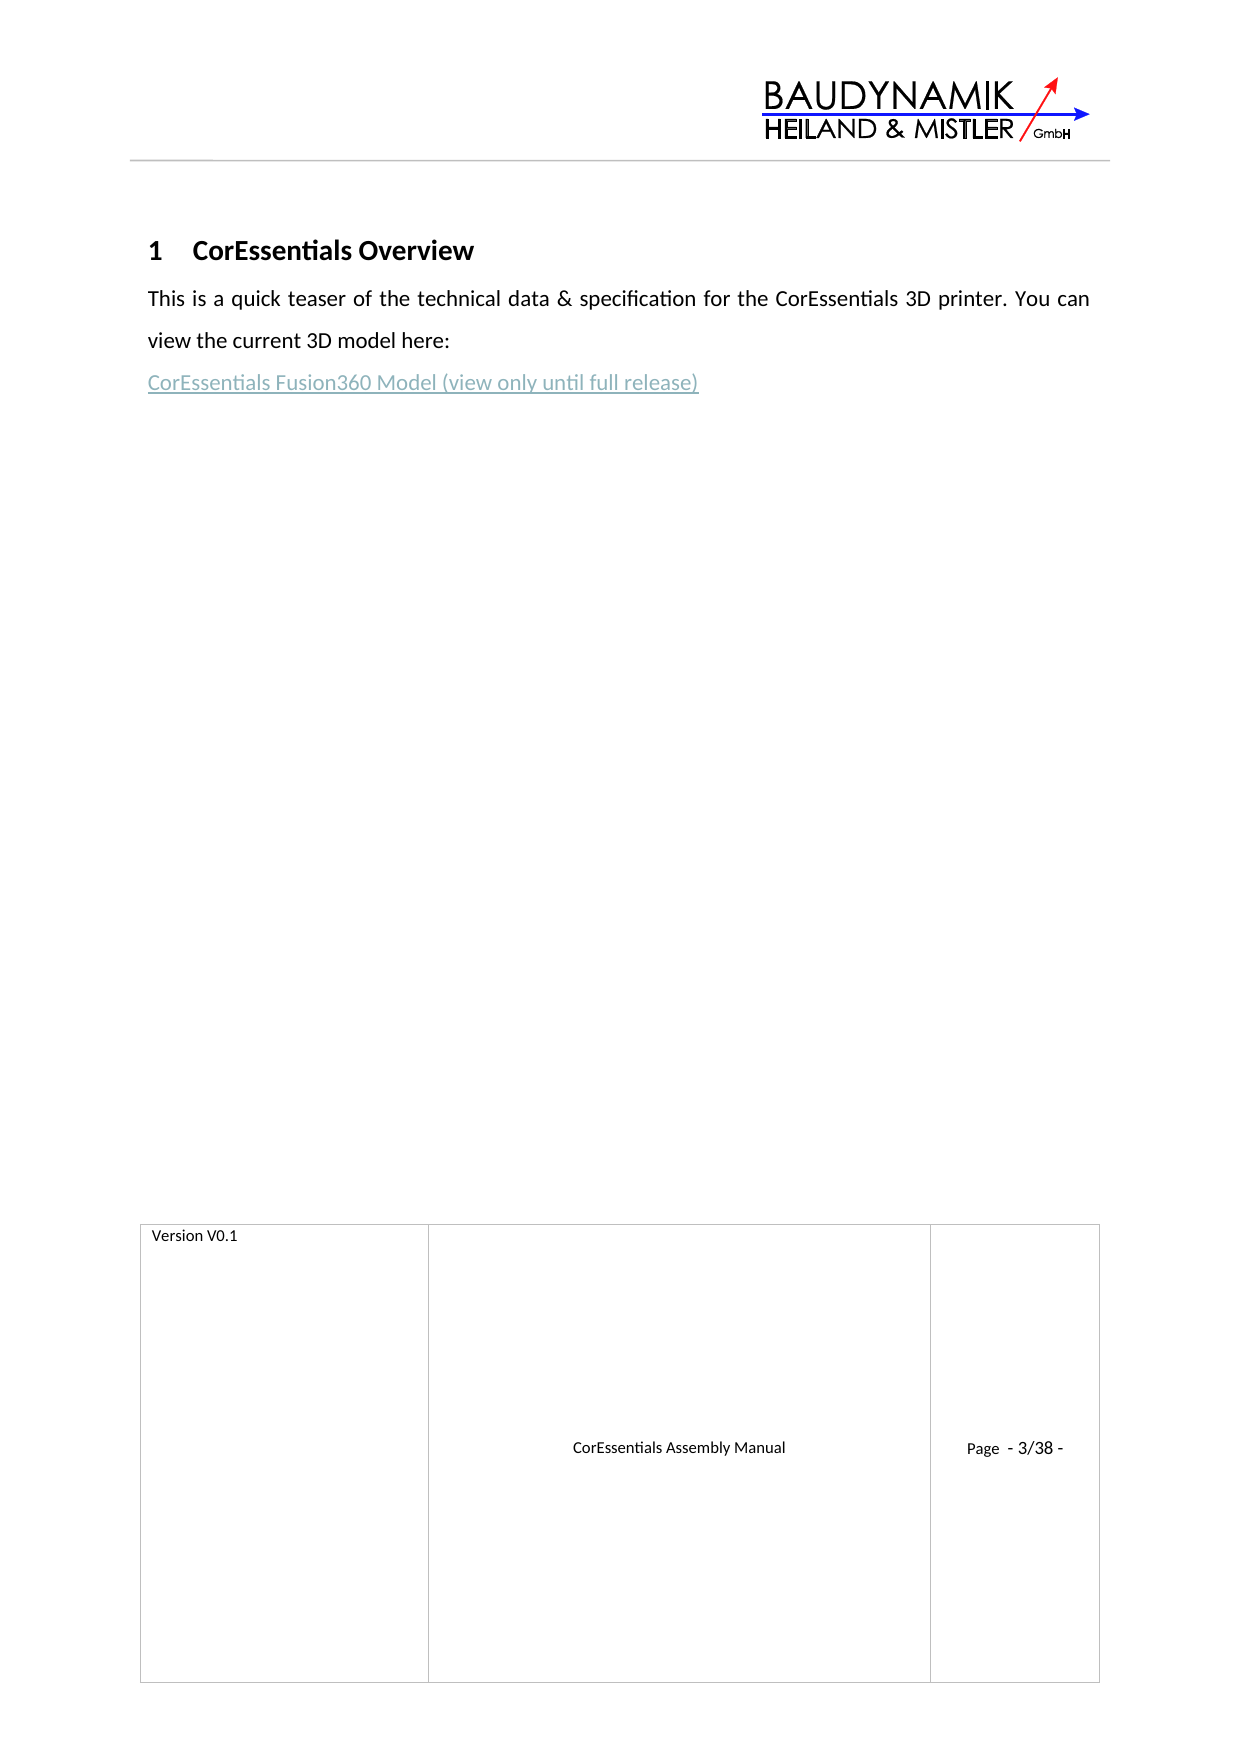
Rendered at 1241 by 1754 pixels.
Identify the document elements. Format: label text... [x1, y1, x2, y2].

text This is a quick teaser of the technical data & specification for the CorEssentials 3D printer. You can view the current 3D model here: [148, 284, 1092, 354]
text CorEssentials Fusion360 Model (view only until full release) [148, 368, 1092, 396]
subtitle CorEssentials Overview [148, 232, 1092, 267]
